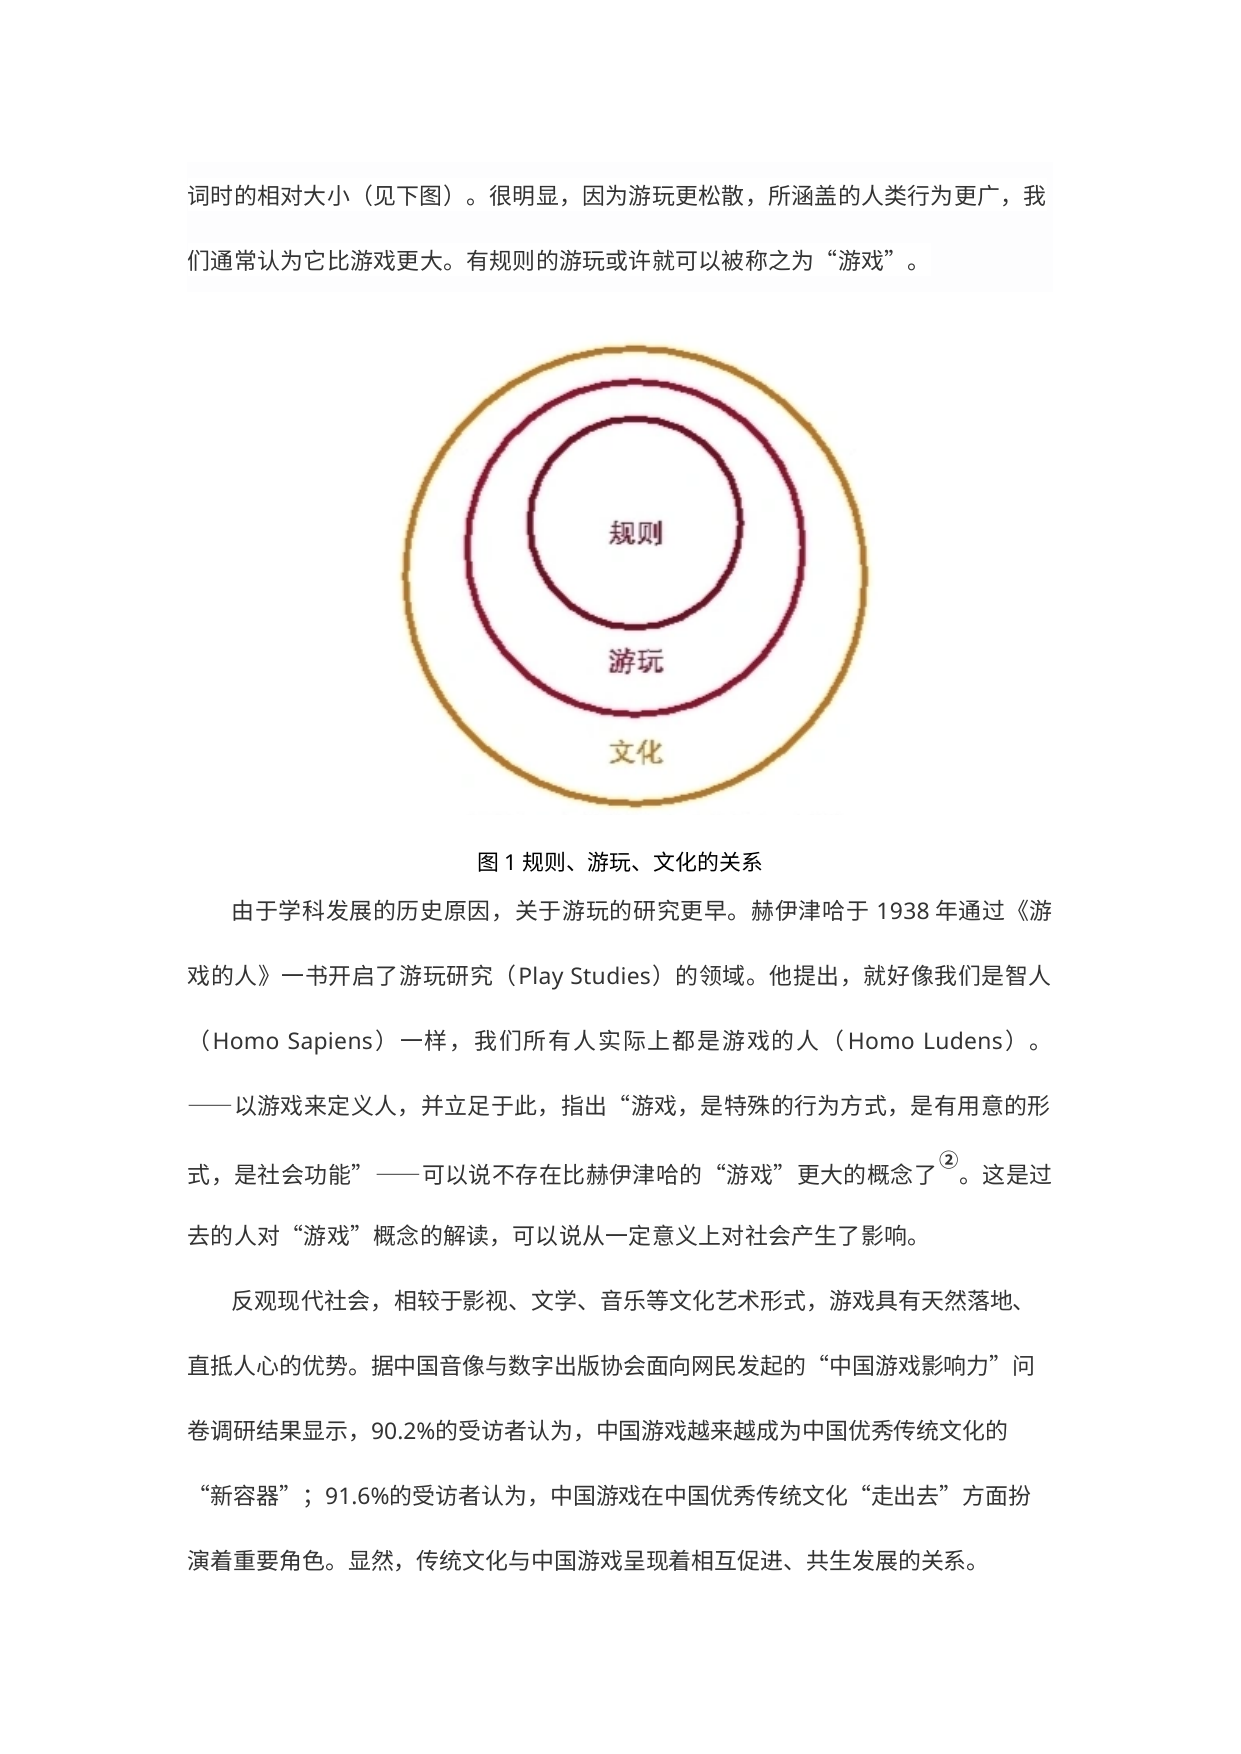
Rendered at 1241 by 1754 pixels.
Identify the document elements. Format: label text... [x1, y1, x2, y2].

text 由于学科发展的历史原因，关于游玩的研究更早。赫伊津哈于1938年通过《游戏的人》一书开启了游玩研究（Play Studies）的领域。他提出，就好像我们是智人（Homo Sapiens）一样，我们所有人实际上都是游戏的人（Homo Ludens）。——以游戏来定义人，并立足于此，指出“游戏，是特殊的行为方式，是有用意的形式，是社会功能”——可以说不存在比赫伊津哈的“游戏”更大的概念了②。这是过去的人对“游戏”概念的解读，可以说从一定意义上对社会产生了影响。 [187, 877, 1053, 1267]
picture [362, 324, 878, 815]
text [187, 162, 1053, 292]
text 图1 规则、游玩、文化的关系 [187, 844, 1053, 877]
text 反观现代社会，相较于影视、文学、音乐等文化艺术形式，游戏具有天然落地、直抵人心的优势。据中国音像与数字出版协会面向网民发起的“中国游戏影响力”问卷调研结果显示，90.2%的受访者认为，中国游戏越来越成为中国优秀传统文化的“新容器”；91.6%的受访者认为，中国游戏在中国优秀传统文化“走出去”方面扮演着重要角色。显然，传统文化与中国游戏呈现着相互促进、共生发展的关系。 [187, 1267, 1053, 1592]
